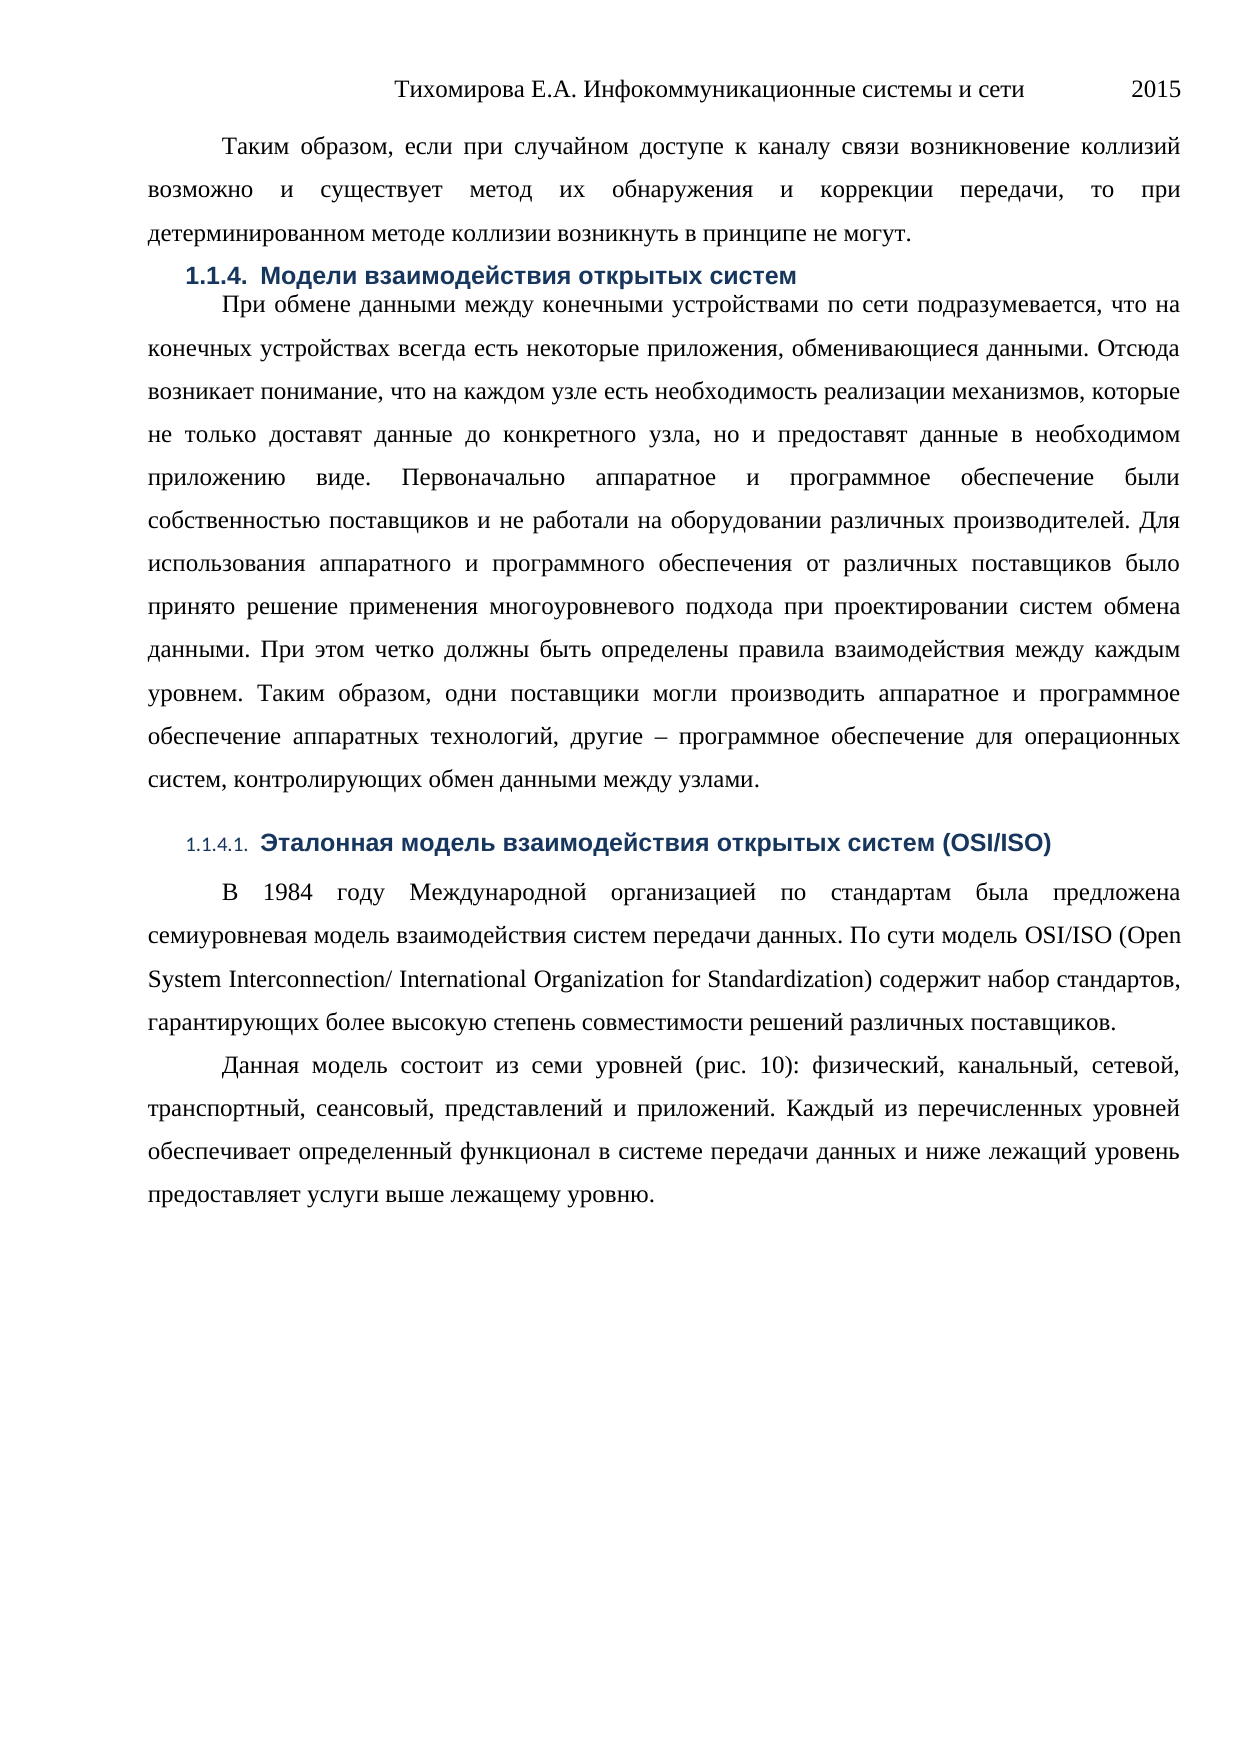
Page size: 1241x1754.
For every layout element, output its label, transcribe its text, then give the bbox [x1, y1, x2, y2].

subtitle Эталонная модель взаимодействия открытых систем (OSI/ISO) [185, 828, 1181, 857]
text При обмене данными между конечными устройствами по сети подразумевается, что на конечных устройствах всегда есть некоторые приложения, обменивающиеся данными. Отсюда возникает понимание, что на каждом узле есть необходимость реализации механизмов, которые не только доставят данные до конкретного узла, но и предоставят данные в необходимом приложению виде. Первоначально аппаратное и программное обеспечение были собственностью поставщиков и не работали на оборудовании различных производителей. Для использования аппаратного и программного обеспечения от различных поставщиков было принято решение применения многоуровневого подхода при проектировании систем обмена данными. При этом четко должны быть определены правила взаимодействия между каждым уровнем. Таким образом, одни поставщики могли производить аппаратное и программное обеспечение аппаратных технологий, другие – программное обеспечение для операционных систем, контролирующих обмен данными между узлами. [148, 289, 1181, 793]
subtitle Модели взаимодействия открытых систем [185, 261, 1181, 289]
text Таким образом, если при случайном доступе к каналу связи возникновение коллизий возможно и существует метод их обнаружения и коррекции передачи, то при детерминированном методе коллизии возникнуть в принципе не могут. [148, 131, 1181, 246]
text Данная модель состоит из семи уровней (рис. 10): физический, канальный, сетевой, транспортный, сеансовый, представлений и приложений. Каждый из перечисленных уровней обеспечивает определенный функционал в системе передачи данных и ниже лежащий уровень предоставляет услуги выше лежащему уровню. [148, 1050, 1181, 1208]
text В 1984 году Международной организацией по стандартам была предложена семиуровневая модель взаимодействия систем передачи данных. По сути модель OSI/ISO (Open System Interconnection/ International Organization for Standardization) содержит набор стандартов, гарантирующих более высокую степень совместимости решений различных поставщиков. [148, 877, 1181, 1036]
